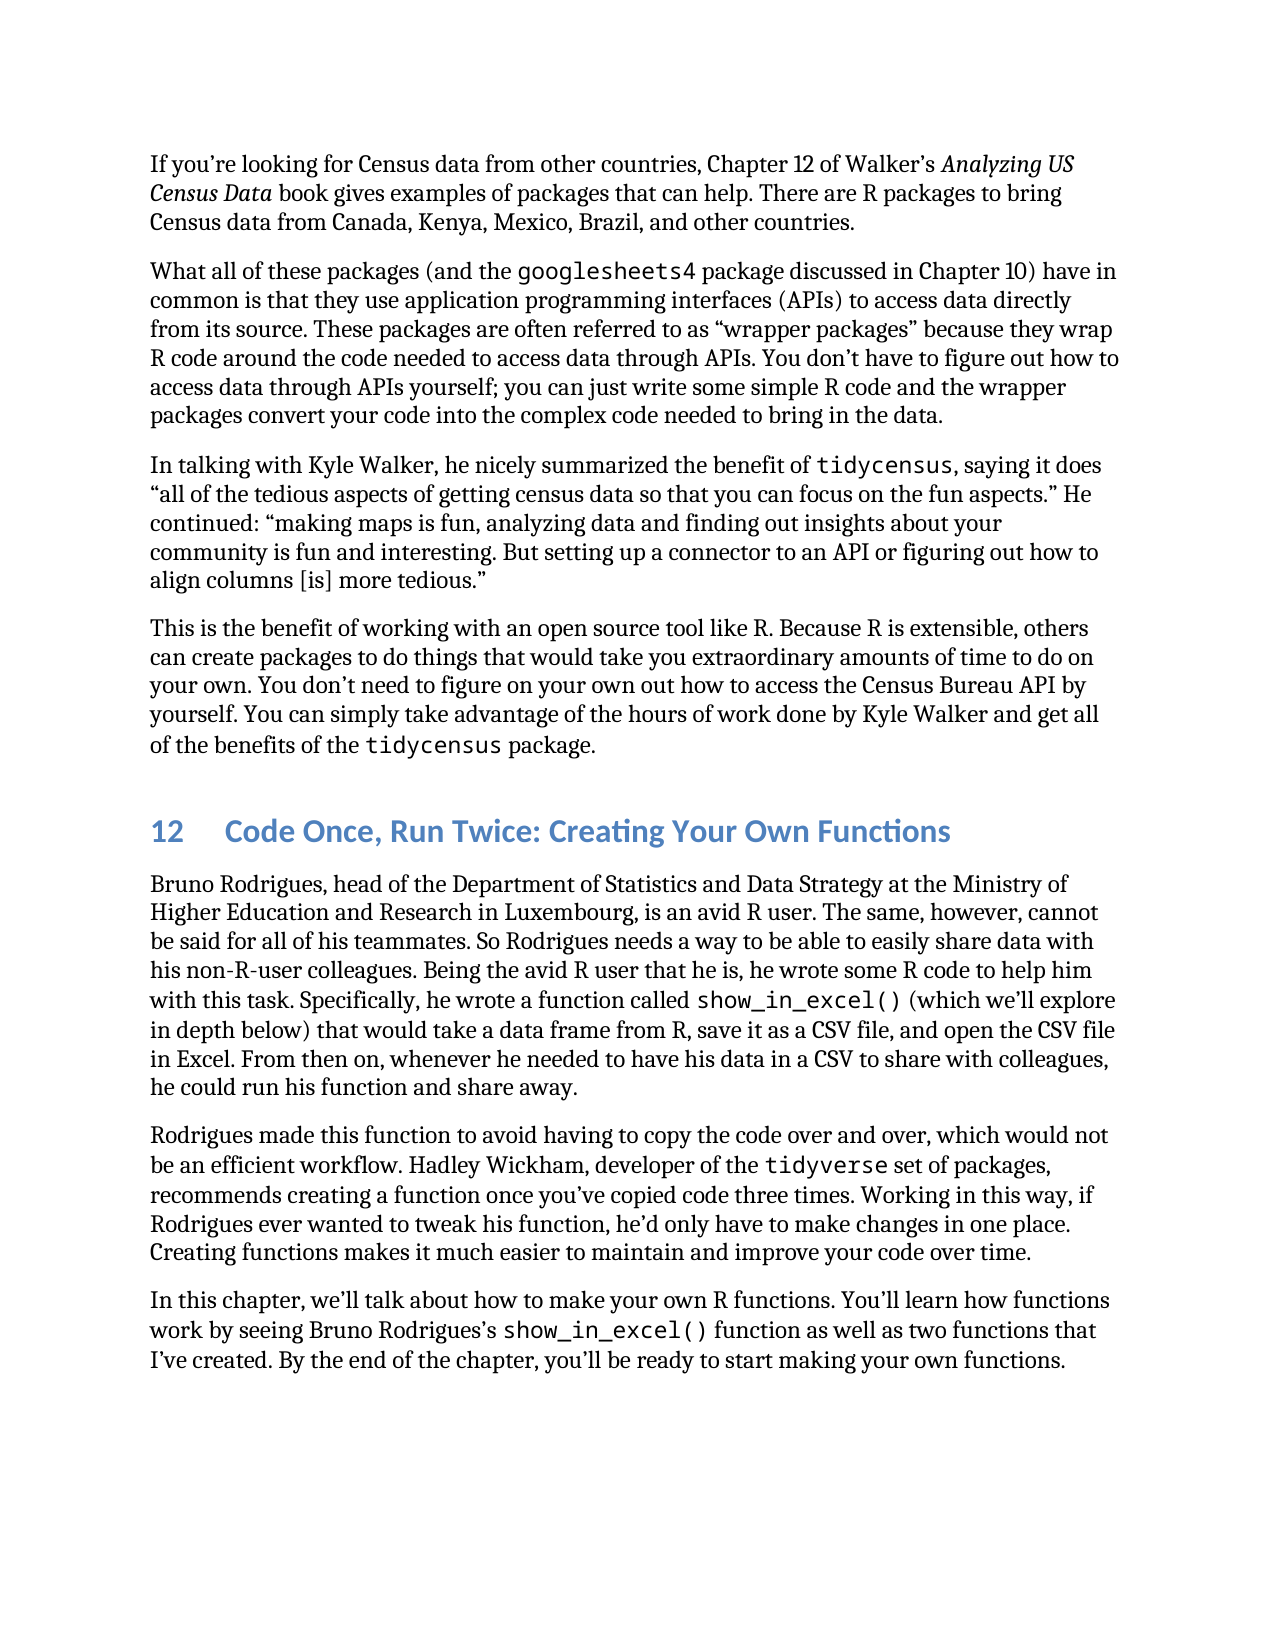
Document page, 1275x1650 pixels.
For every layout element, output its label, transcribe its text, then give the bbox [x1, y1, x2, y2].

text This is the benefit of working with an open source tool like R. Because R is extensible, others can create packages to do things that would take you extraordinary amounts of time to do on your own. You don’t need to figure on your own out how to access the Census Bureau API by yourself. You can simply take advantage of the hours of work done by Kyle Walker and get all of the benefits of the tidycensus package. [150, 614, 1125, 760]
subtitle 12 Code Once, Run Twice: Creating Your Own Functions [150, 810, 1125, 851]
text In this chapter, we’ll talk about how to make your own R functions. You’ll learn how functions work by seeing Bruno Rodrigues’s show_in_excel() function as well as two functions that I’ve created. By the end of the chapter, you’ll be ready to start making your own functions. [150, 1286, 1125, 1374]
text Bruno Rodrigues, head of the Department of Statistics and Data Strategy at the Ministry of Higher Education and Research in Luxembourg, is an avid R user. The same, however, cannot be said for all of his teammates. So Rodrigues needs a way to be able to easily share data with his non-R-user colleagues. Being the avid R user that he is, he wrote some R code to help him with this task. Specifically, he wrote a function called show_in_excel() (which we’ll explore in depth below) that would take a data frame from R, save it as a CSV file, and open the CSV file in Excel. From then on, whenever he needed to have his data in a CSV to share with colleagues, he could run his function and share away. [150, 869, 1125, 1102]
text In talking with Kyle Walker, he nicely summarized the benefit of tidycensus, saying it does “all of the tedious aspects of getting census data so that you can focus on the fun aspects.” He continued: “making maps is fun, analyzing data and finding out insights about your community is fun and interesting. But setting up a connector to an API or figuring out how to align columns [is] more tedious.” [150, 449, 1125, 595]
text If you’re looking for Census data from other countries, Chapter 12 of Walker’s Analyzing US Census Data book gives examples of packages that can help. There are R packages to bring Census data from Canada, Kenya, Mexico, Brazil, and other countries. [150, 150, 1125, 236]
text What all of these packages (and the googlesheets4 package discussed in Chapter 10) have in common is that they use application programming interfaces (APIs) to access data directly from its source. These packages are often referred to as “wrapper packages” because they wrap R code around the code needed to access data through APIs. You don’t have to figure out how to access data through APIs yourself; you can just write some simple R code and the wrapper packages convert your code into the complex code needed to bring in the data. [150, 255, 1125, 430]
text Rodrigues made this function to avoid having to copy the code over and over, which would not be an efficient workflow. Hadley Wickham, developer of the tidyverse set of packages, recommends creating a function once you’ve copied code three times. Working in this way, if Rodrigues ever wanted to tweak his function, he’d only have to make changes in one place. Creating functions makes it much easier to maintain and improve your code over time. [150, 1121, 1125, 1267]
